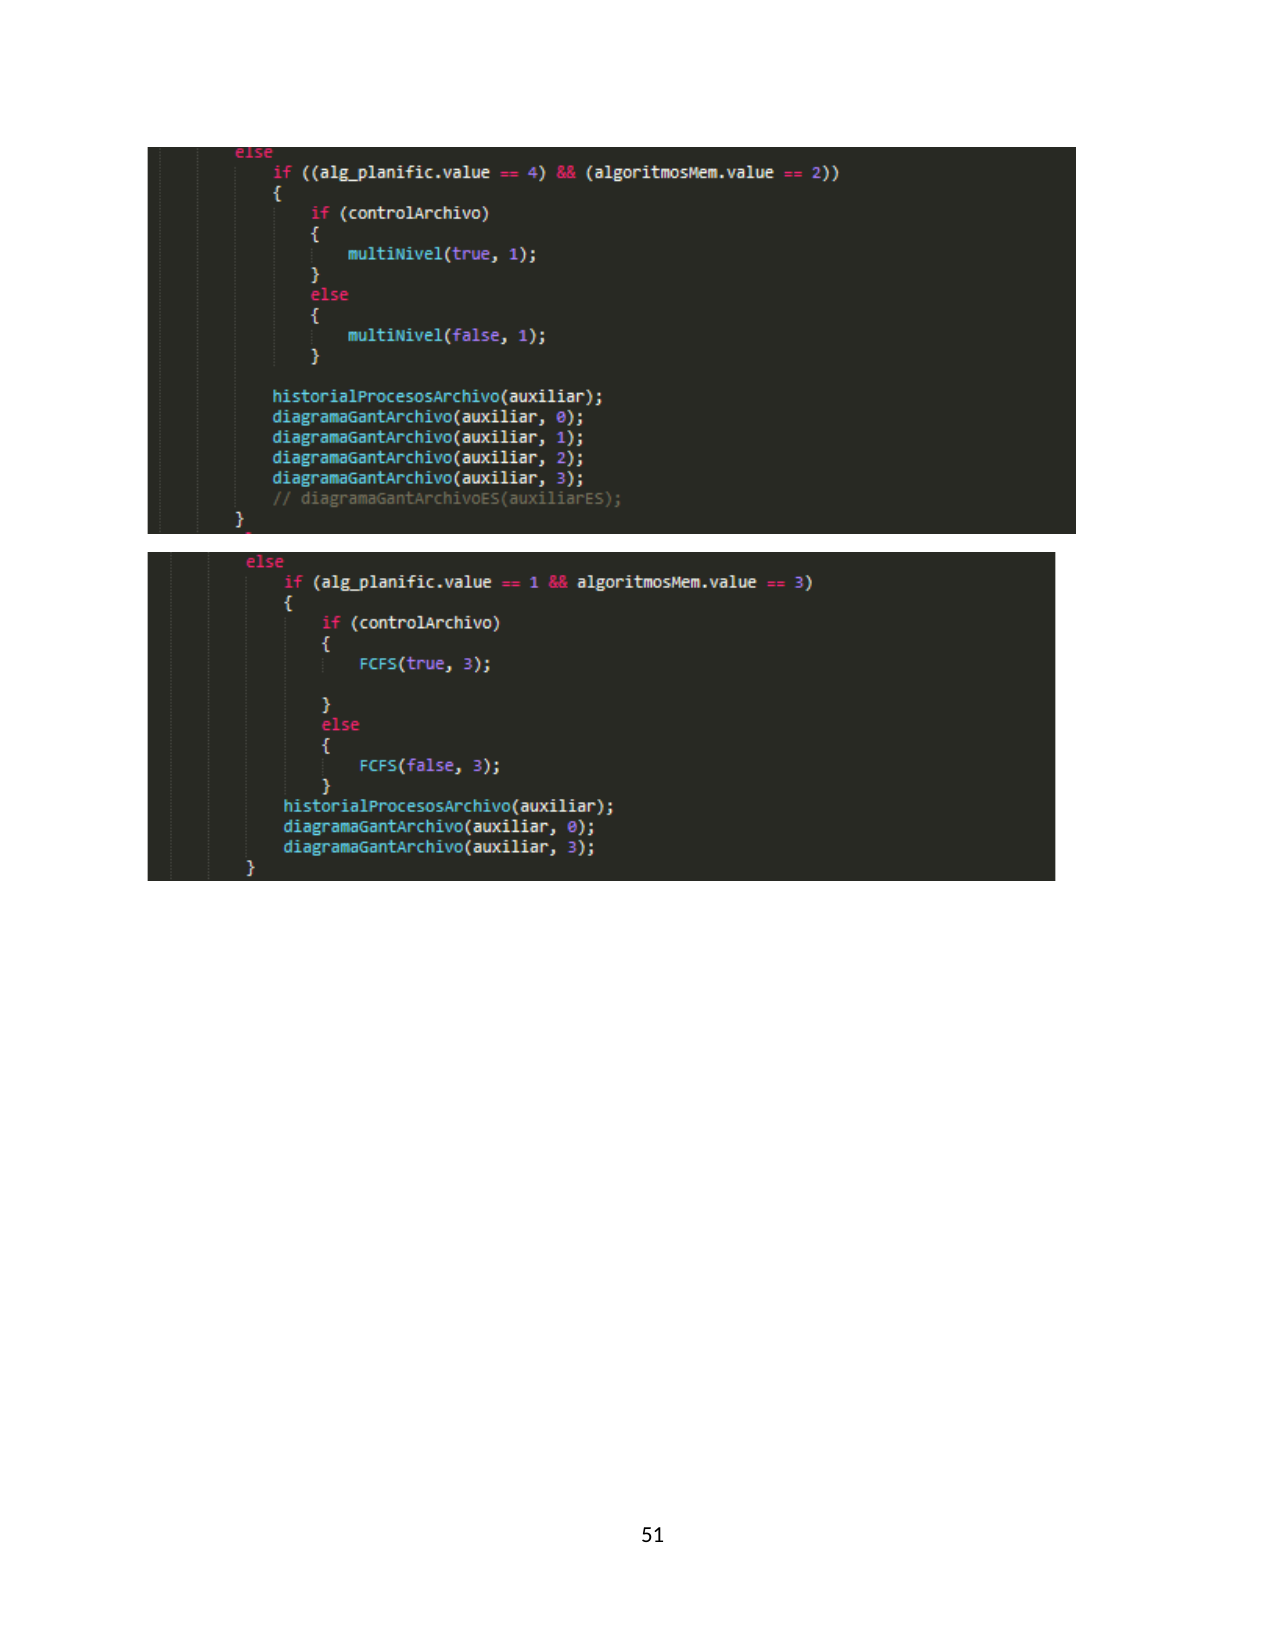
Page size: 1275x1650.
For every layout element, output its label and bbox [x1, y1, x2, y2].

picture [147, 147, 1076, 534]
picture [147, 552, 1056, 881]
